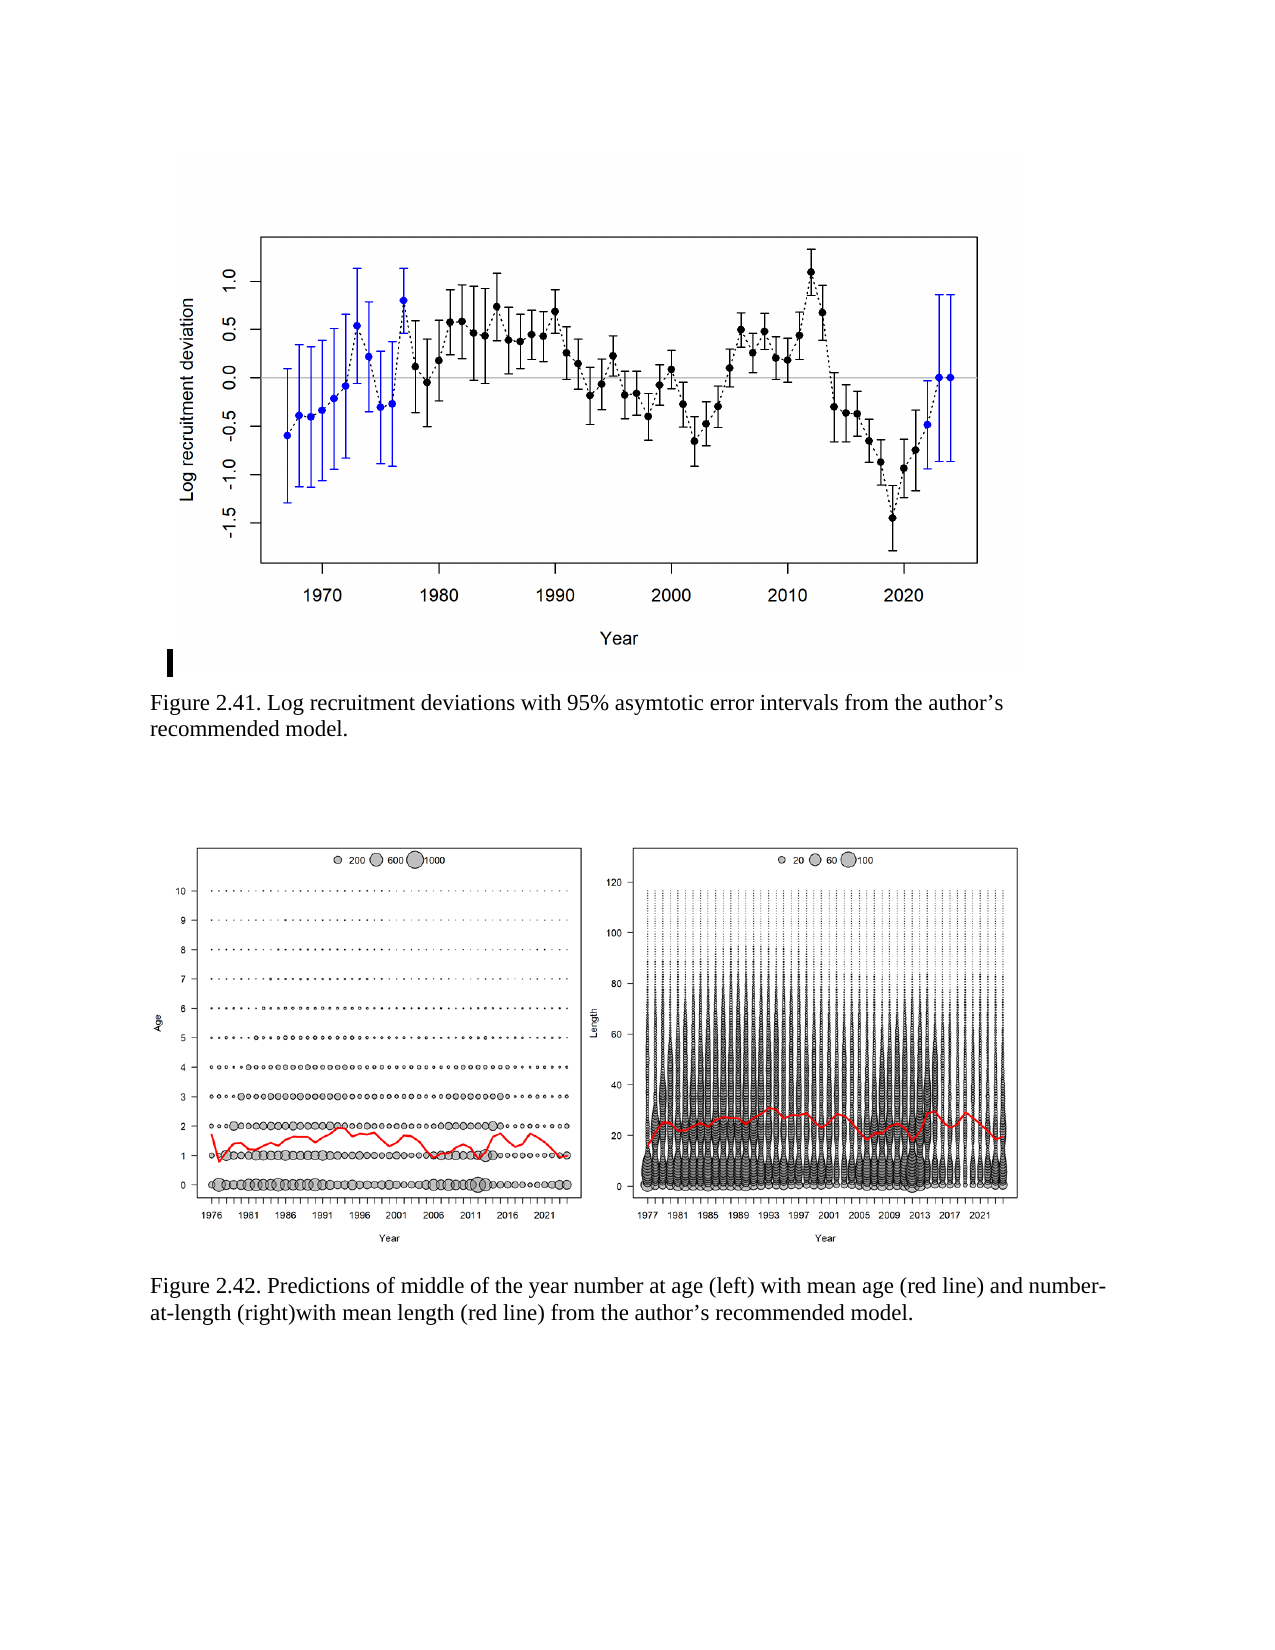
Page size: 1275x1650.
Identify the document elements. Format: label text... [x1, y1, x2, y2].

subtitle Figure 2.41. Log recruitment deviations with 95% asymtotic error intervals from the author’s recommended model. [150, 689, 1125, 741]
picture [173, 150, 1022, 672]
picture [150, 801, 1041, 1256]
subtitle Figure 2.42. Predictions of middle of the year number at age (left) with mean age (red line) and number-at-length (right)with mean length (red line) from the author’s recommended model. [150, 1273, 1125, 1325]
